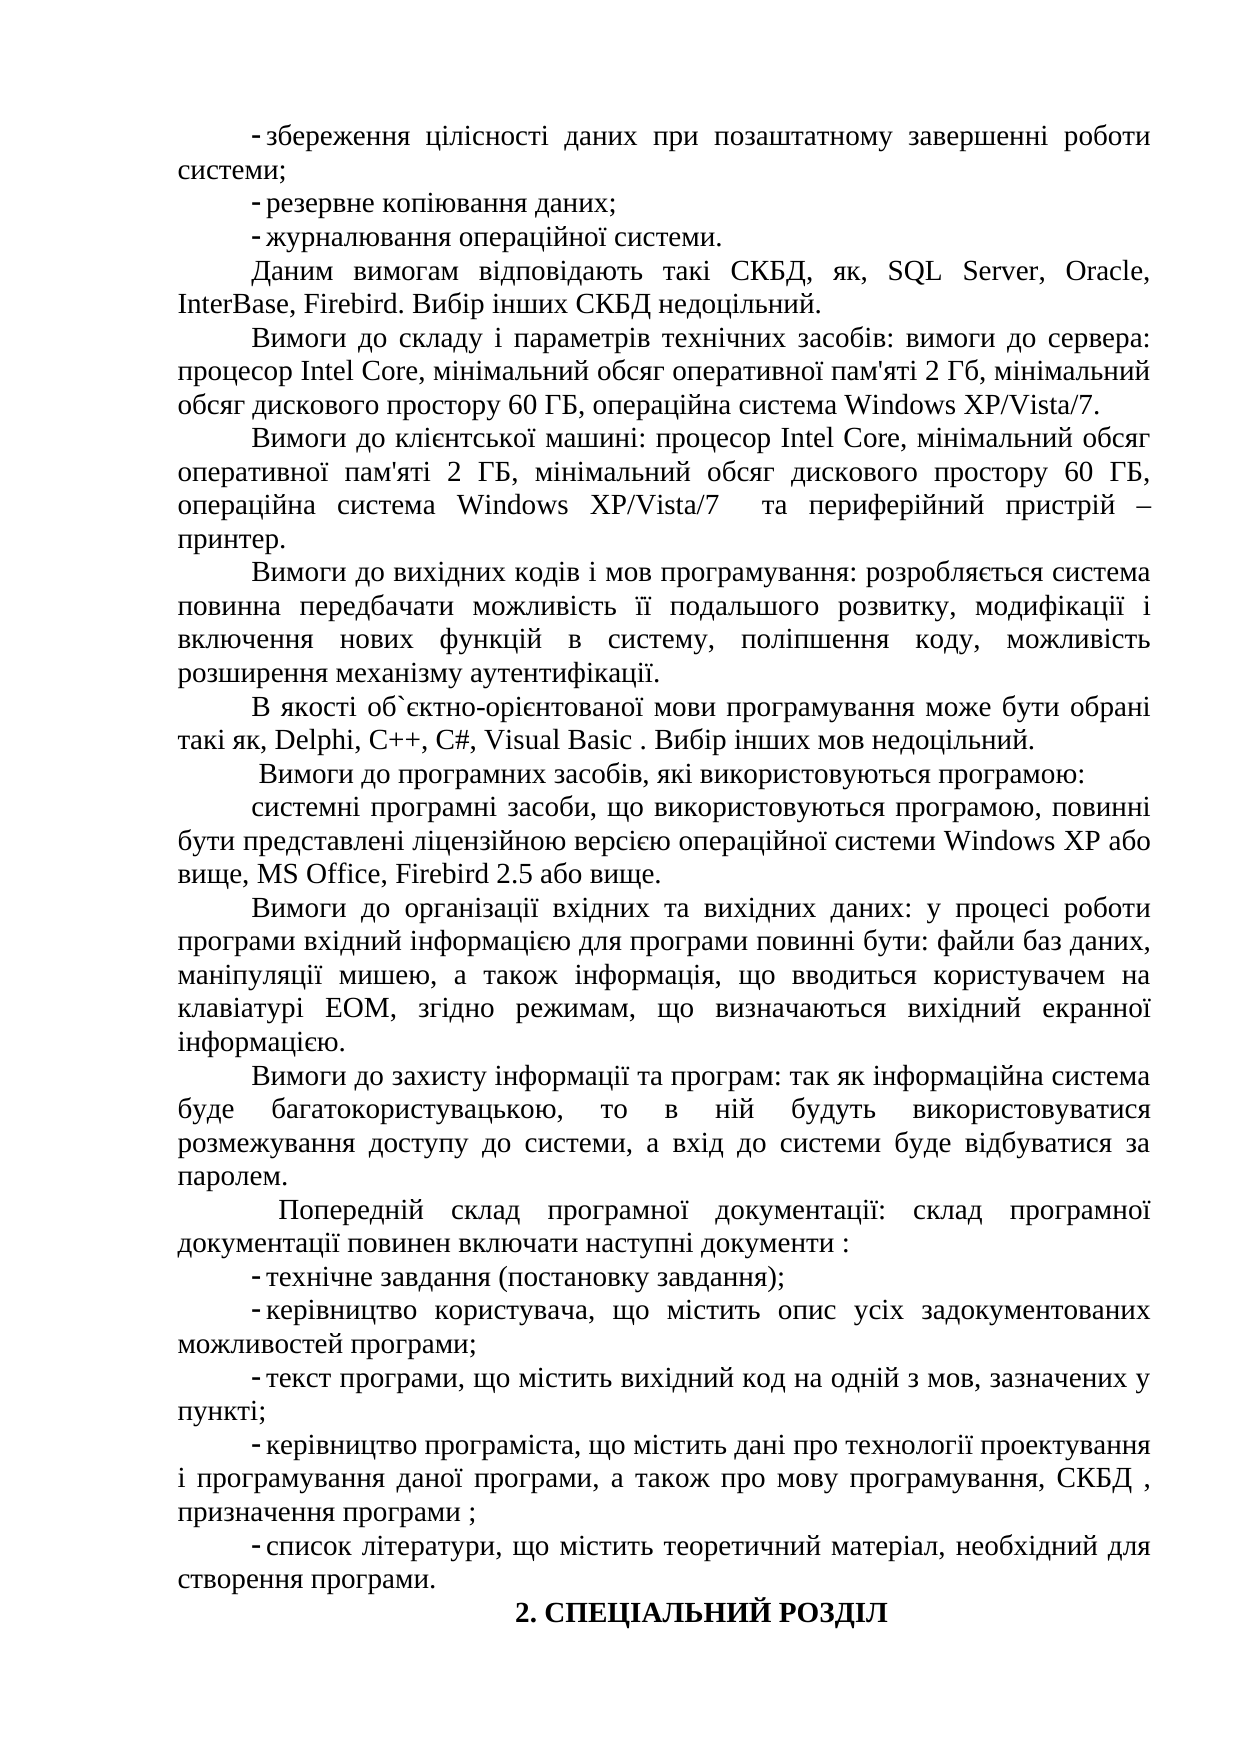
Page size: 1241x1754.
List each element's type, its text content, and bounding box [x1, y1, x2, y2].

list керівництво програміста, що містить дані про технології проектування і програмування даної програми, а також про мову програмування, СКБД , призначення програми ; [177, 1427, 1152, 1528]
text Вимоги до вихідних кодів і мов програмування: розробляється система повинна передбачати можливість її подальшого розвитку, модифікації і включення нових функцій в систему, поліпшення коду, можливість розширення механізму аутентифікації. [177, 554, 1152, 689]
text Вимоги до програмних засобів, які використовуються програмою: [177, 756, 1152, 789]
text Вимоги до захисту інформації та програм: так як інформаційна система буде багатокористувацькою, то в ній будуть використовуватися розмежування доступу до системи, а вхід до системи буде відбуватися за паролем. [177, 1058, 1152, 1192]
subtitle 2. СПЕЦІАЛЬНИЙ РОЗДІЛ [177, 1595, 1152, 1628]
list збереження цілісності даних при позаштатному завершенні роботи системи; [177, 118, 1152, 185]
list технічне завдання (постановку завдання); [177, 1259, 1152, 1292]
text Вимоги до організації вхідних та вихідних даних: у процесі роботи програми вхідний інформацією для програми повинні бути: файли баз даних, маніпуляції мишею, а також інформація, що вводиться користувачем на клавіатурі ЕОМ, згідно режимам, що визначаються вихідний екранної інформацією. [177, 890, 1152, 1058]
list журналювання операційної системи. [177, 219, 1152, 253]
list текст програми, що містить вихідний код на одній з мов, зазначених у пункті; [177, 1360, 1152, 1427]
list список літератури, що містить теоретичний матеріал, необхідний для створення програми. [177, 1528, 1152, 1595]
text Вимоги до складу і параметрів технічних засобів: вимоги до сервера: процесор Intel Core, мінімальний обсяг оперативної пам'яті 2 Гб, мінімальний обсяг дискового простору 60 ГБ, операційна система Windows XP/Vista/7. [177, 320, 1152, 420]
text Вимоги до клієнтської машині: процесор Intel Core, мінімальний обсяг оперативної пам'яті 2 ГБ, мінімальний обсяг дискового простору 60 ГБ, операційна система Windows XP/Vista/7 та периферійний пристрій – принтер. [177, 420, 1152, 554]
list резервне копіювання даних; [177, 185, 1152, 219]
text Попередній склад програмної документації: склад програмної документації повинен включати наступні документи : [177, 1192, 1152, 1259]
text системні програмні засоби, що використовуються програмою, повинні бути представлені ліцензійною версією операційної системи Windows ХР або вище, MS Office, Firebird 2.5 або вище. [177, 789, 1152, 890]
text Даним вимогам відповідають такі СКБД, як, SQL Server, Oracle, InterBase, Firebird. Вибір інших СКБД недоцільний. [177, 253, 1152, 320]
text В якості об`єктно-орієнтованої мови програмування може бути обрані такі як, Delphi, C++, С#, Visual Basic . Вибір інших мов недоцільний. [177, 689, 1152, 756]
list керівництво користувача, що містить опис усіх задокументованих можливостей програми; [177, 1292, 1152, 1360]
